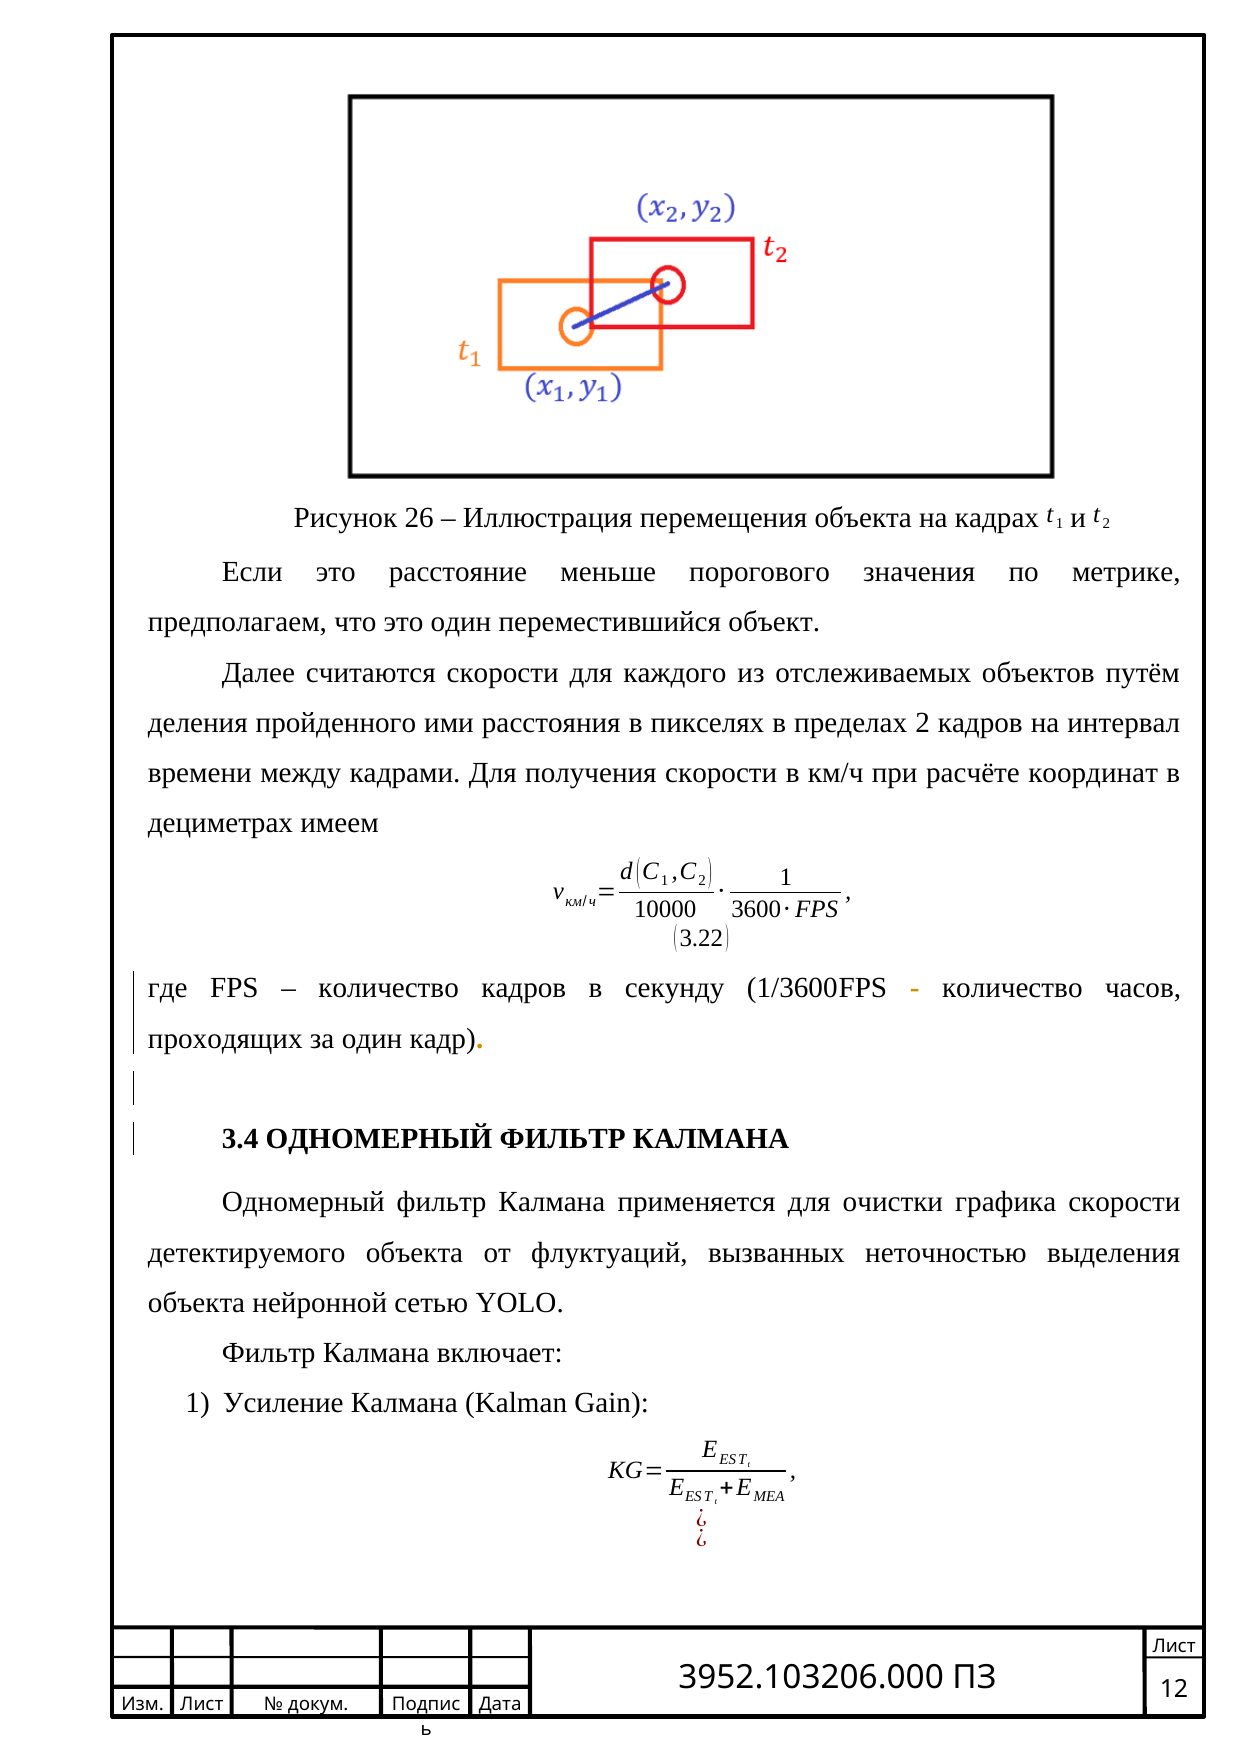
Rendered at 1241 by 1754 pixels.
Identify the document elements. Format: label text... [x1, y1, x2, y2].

text Фильтр Калмана включает: [148, 1335, 1181, 1369]
text Далее считаются скорости для каждого из отслеживаемых объектов путём деления пройденного ими расстояния в пикселях в пределах 2 кадров на интервал времени между кадрами. Для получения скорости в км/ч при расчёте координат в дециметрах имеем [148, 655, 1181, 839]
text Одномерный фильтр Калмана применяется для очистки графика скорости детектируемого объекта от флуктуаций, вызванных неточностью выделения объекта нейронной сетью YOLO. [148, 1184, 1181, 1318]
picture [342, 88, 1061, 483]
text где FPS – количество кадров в секунду (1/3600FPS - количество часов, проходящих за один кадр). [148, 971, 1181, 1054]
subtitle 3.4 Одномерный фильтр Калмана [148, 1122, 1181, 1155]
list Усиление Калмана (Kalman Gain): [185, 1386, 1181, 1419]
text Если это расстояние меньше порогового значения по метрике, предполагаем, что это один переместившийся объект. [148, 554, 1181, 638]
text Рисунок 26 – Иллюстрация перемещения объекта на кадрах и [148, 500, 1181, 533]
